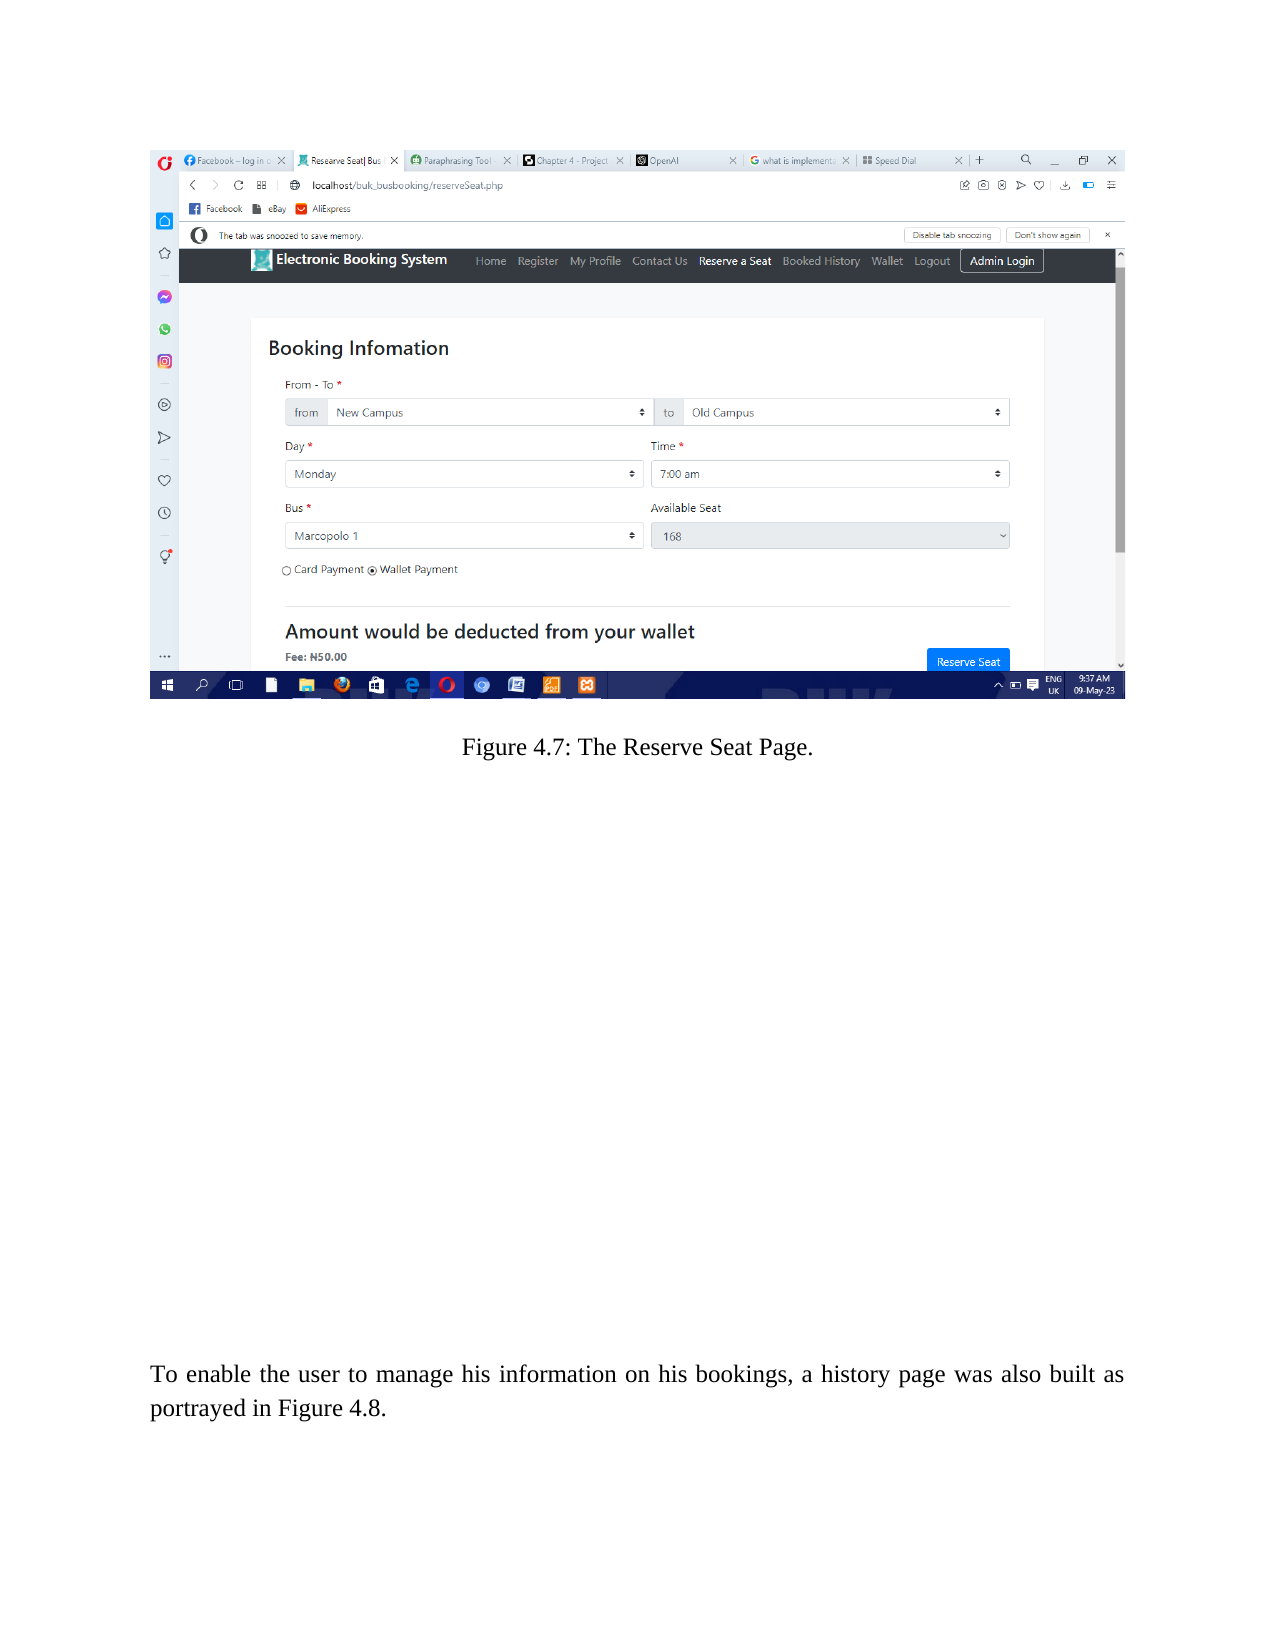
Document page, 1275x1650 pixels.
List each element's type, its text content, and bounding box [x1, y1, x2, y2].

picture [150, 150, 1125, 699]
text To enable the user to manage his information on his bookings, a history page was also built as portrayed in Figure 4.8. [150, 1359, 1125, 1421]
text Figure 4.7: The Reserve Seat Page. [150, 732, 1125, 761]
